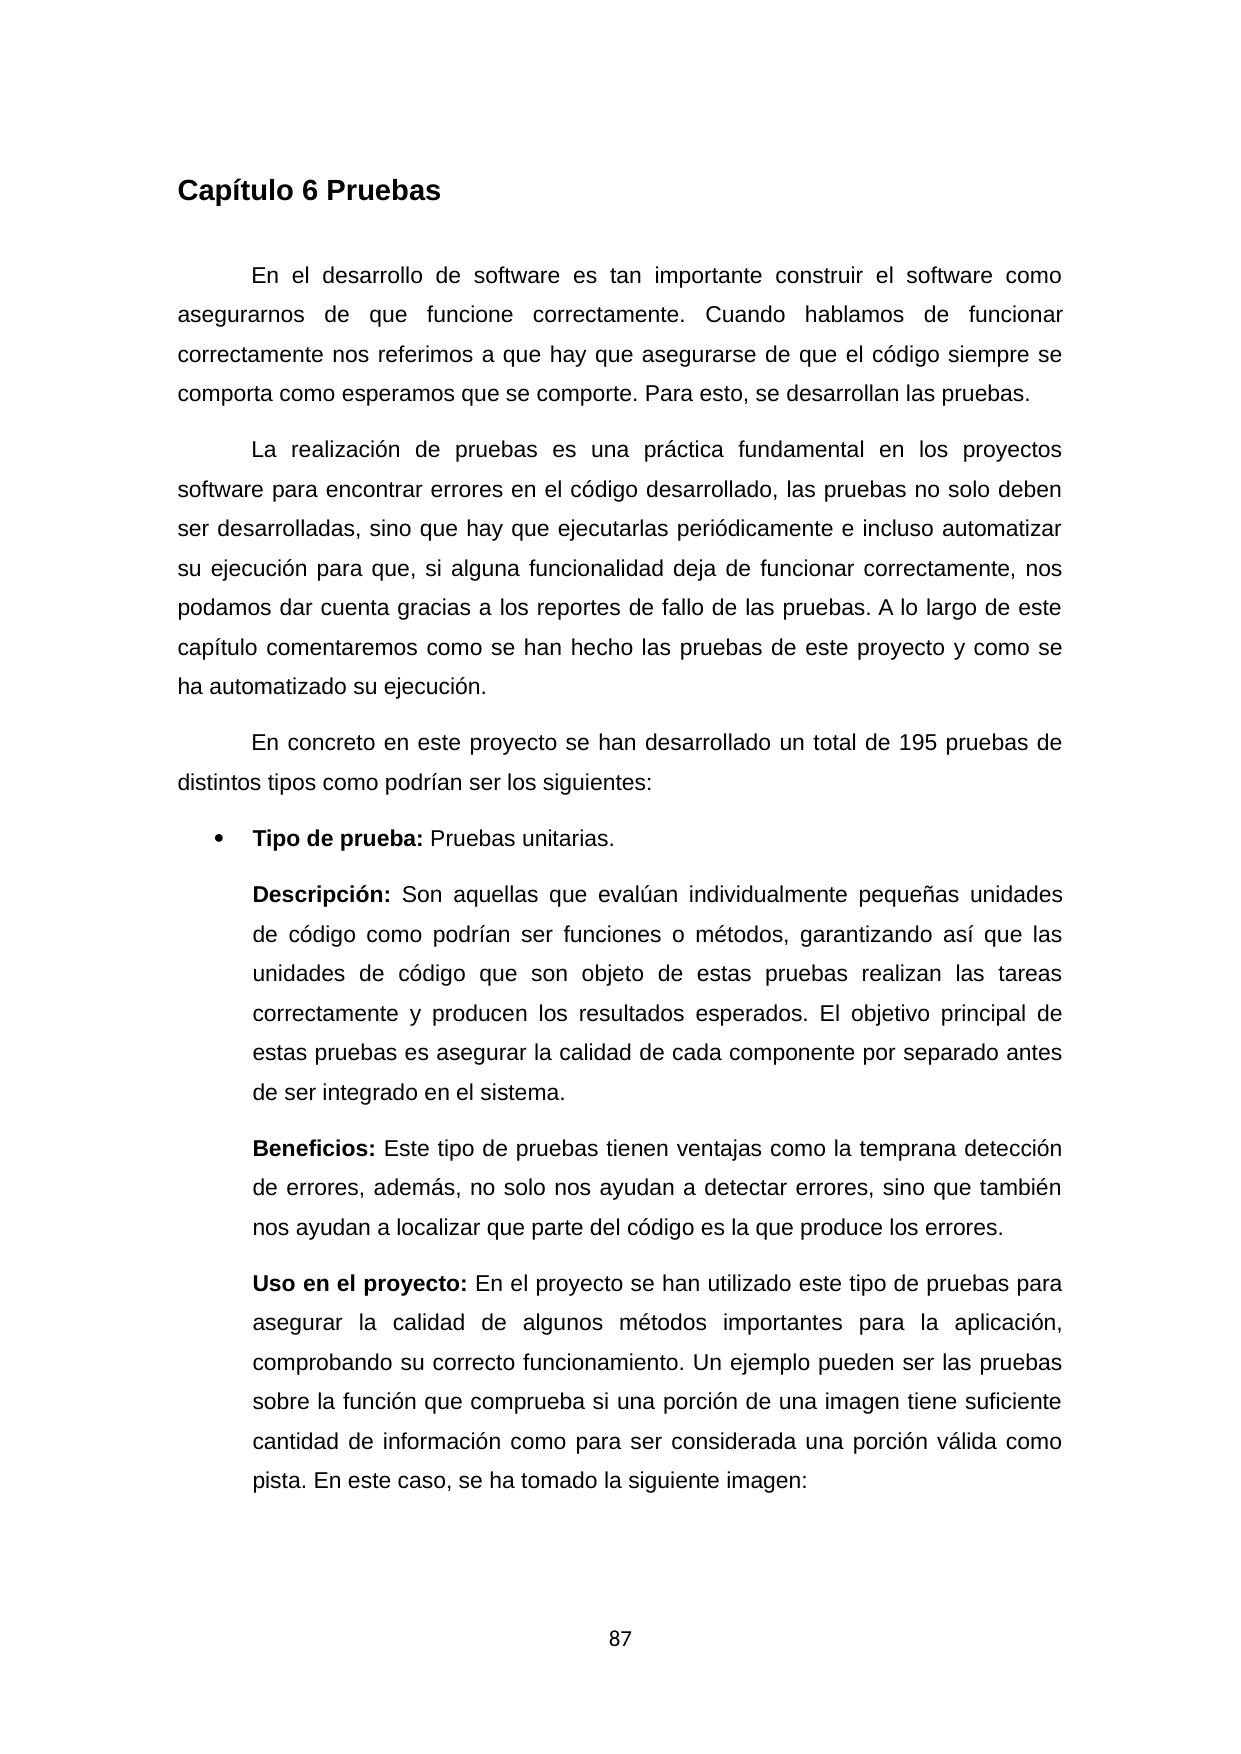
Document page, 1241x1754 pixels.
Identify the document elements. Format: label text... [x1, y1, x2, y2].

text La realización de pruebas es una práctica fundamental en los proyectos software para encontrar errores en el código desarrollado, las pruebas no solo deben ser desarrolladas, sino que hay que ejecutarlas periódicamente e incluso automatizar su ejecución para que, si alguna funcionalidad deja de funcionar correctamente, nos podamos dar cuenta gracias a los reportes de fallo de las pruebas. A lo largo de este capítulo comentaremos como se han hecho las pruebas de este proyecto y como se ha automatizado su ejecución. [177, 436, 1063, 699]
text En el desarrollo de software es tan importante construir el software como asegurarnos de que funcione correctamente. Cuando hablamos de funcionar correctamente nos referimos a que hay que asegurarse de que el código siempre se comporta como esperamos que se comporte. Para esto, se desarrollan las pruebas. [177, 262, 1063, 406]
text Beneficios: Este tipo de pruebas tienen ventajas como la temprana detección de errores, además, no solo nos ayudan a detectar errores, sino que también nos ayudan a localizar que parte del código es la que produce los errores. [252, 1134, 1063, 1240]
text Uso en el proyecto: En el proyecto se han utilizado este tipo de pruebas para asegurar la calidad de algunos métodos importantes para la aplicación, comprobando su correcto funcionamiento. Un ejemplo pueden ser las pruebas sobre la función que comprueba si una porción de una imagen tiene suficiente cantidad de información como para ser considerada una porción válida como pista. En este caso, se ha tomado la siguiente imagen: [252, 1270, 1063, 1493]
text Descripción: Son aquellas que evalúan individualmente pequeñas unidades de código como podrían ser funciones o métodos, garantizando así que las unidades de código que son objeto de estas pruebas realizan las tareas correctamente y producen los resultados esperados. El objetivo principal de estas pruebas es asegurar la calidad de cada componente por separado antes de ser integrado en el sistema. [252, 881, 1063, 1105]
list Tipo de prueba: Pruebas unitarias. [215, 825, 1063, 851]
text En concreto en este proyecto se han desarrollado un total de 195 pruebas de distintos tipos como podrían ser los siguientes: [177, 729, 1063, 795]
subtitle Pruebas [177, 173, 1063, 206]
